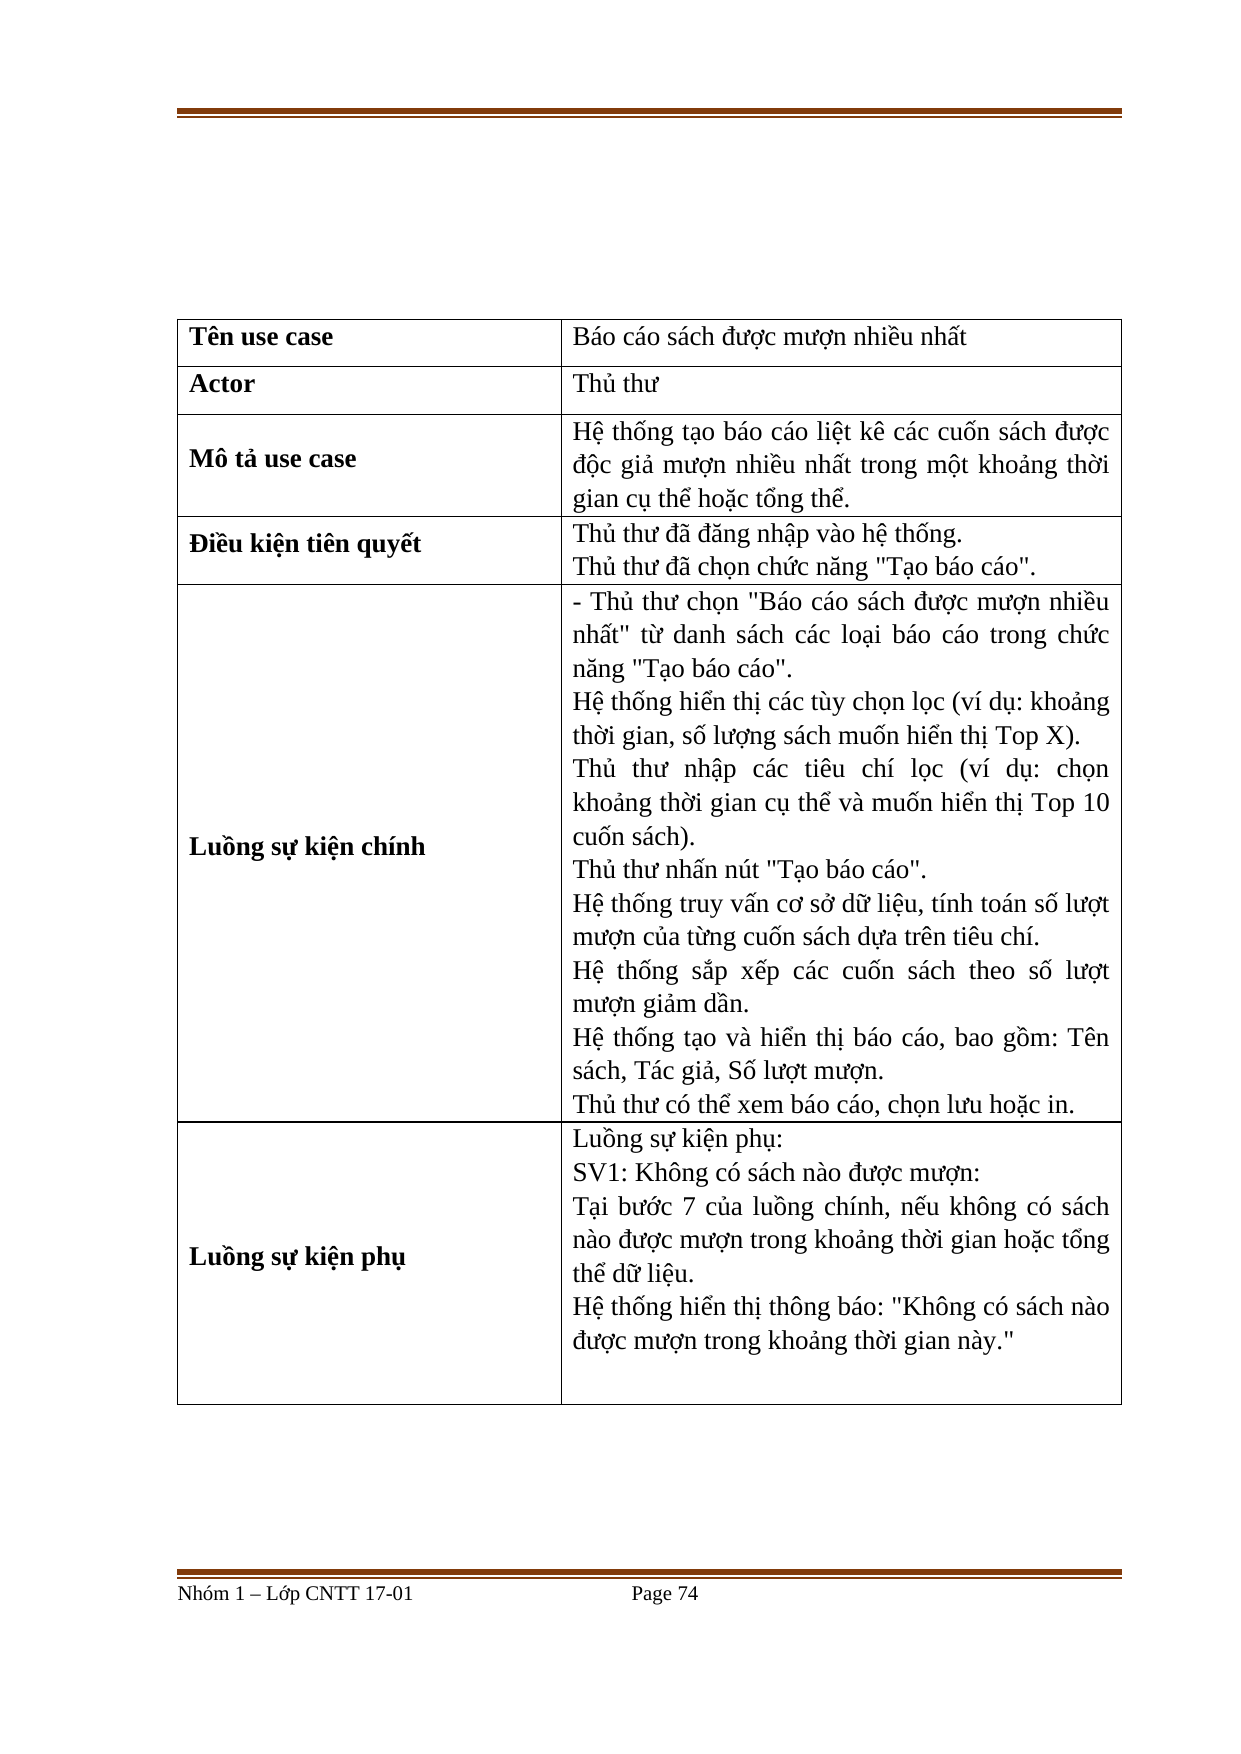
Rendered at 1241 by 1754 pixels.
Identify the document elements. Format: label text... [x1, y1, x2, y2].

table_header Tên use case [178, 320, 561, 366]
table_cell Hệ thống tạo báo cáo liệt kê các cuốn sách được độc giả mượn nhiều nhất trong một khoảng thời gian cụ thể hoặc tổng thể. [562, 415, 1121, 516]
table_cell Điều kiện tiên quyết [178, 517, 561, 584]
table_cell Actor [178, 367, 561, 414]
table_cell Luồng sự kiện chính [178, 585, 561, 1121]
table_cell Thủ thư đã đăng nhập vào hệ thống. Thủ thư đã chọn chức năng "Tạo báo cáo". [562, 517, 1121, 584]
table_cell Luồng sự kiện phụ [178, 1123, 561, 1404]
table_cell Mô tả use case [178, 415, 561, 516]
table_cell Thủ thư [562, 367, 1121, 414]
table_header Báo cáo sách được mượn nhiều nhất [562, 320, 1121, 366]
table_cell Luồng sự kiện phụ: SV1: Không có sách nào được mượn: Tại bước 7 của luồng chính, nếu không có sách nào được mượn trong khoảng thời gian hoặc tổng thể dữ liệu. Hệ thống hiển thị thông báo: "Không có sách nào được mượn trong khoảng thời gian này." [562, 1123, 1121, 1404]
table_cell - Thủ thư chọn "Báo cáo sách được mượn nhiều nhất" từ danh sách các loại báo cáo trong chức năng "Tạo báo cáo". Hệ thống hiển thị các tùy chọn lọc (ví dụ: khoảng thời gian, số lượng sách muốn hiển thị Top X). Thủ thư nhập các tiêu chí lọc (ví dụ: chọn khoảng thời gian cụ thể và muốn hiển thị Top 10 cuốn sách). Thủ thư nhấn nút "Tạo báo cáo". Hệ thống truy vấn cơ sở dữ liệu, tính toán số lượt mượn của từng cuốn sách dựa trên tiêu chí. Hệ thống sắp xếp các cuốn sách theo số lượt mượn giảm dần. Hệ thống tạo và hiển thị báo cáo, bao gồm: Tên sách, Tác giả, Số lượt mượn. Thủ thư có thể xem báo cáo, chọn lưu hoặc in. [562, 585, 1121, 1121]
